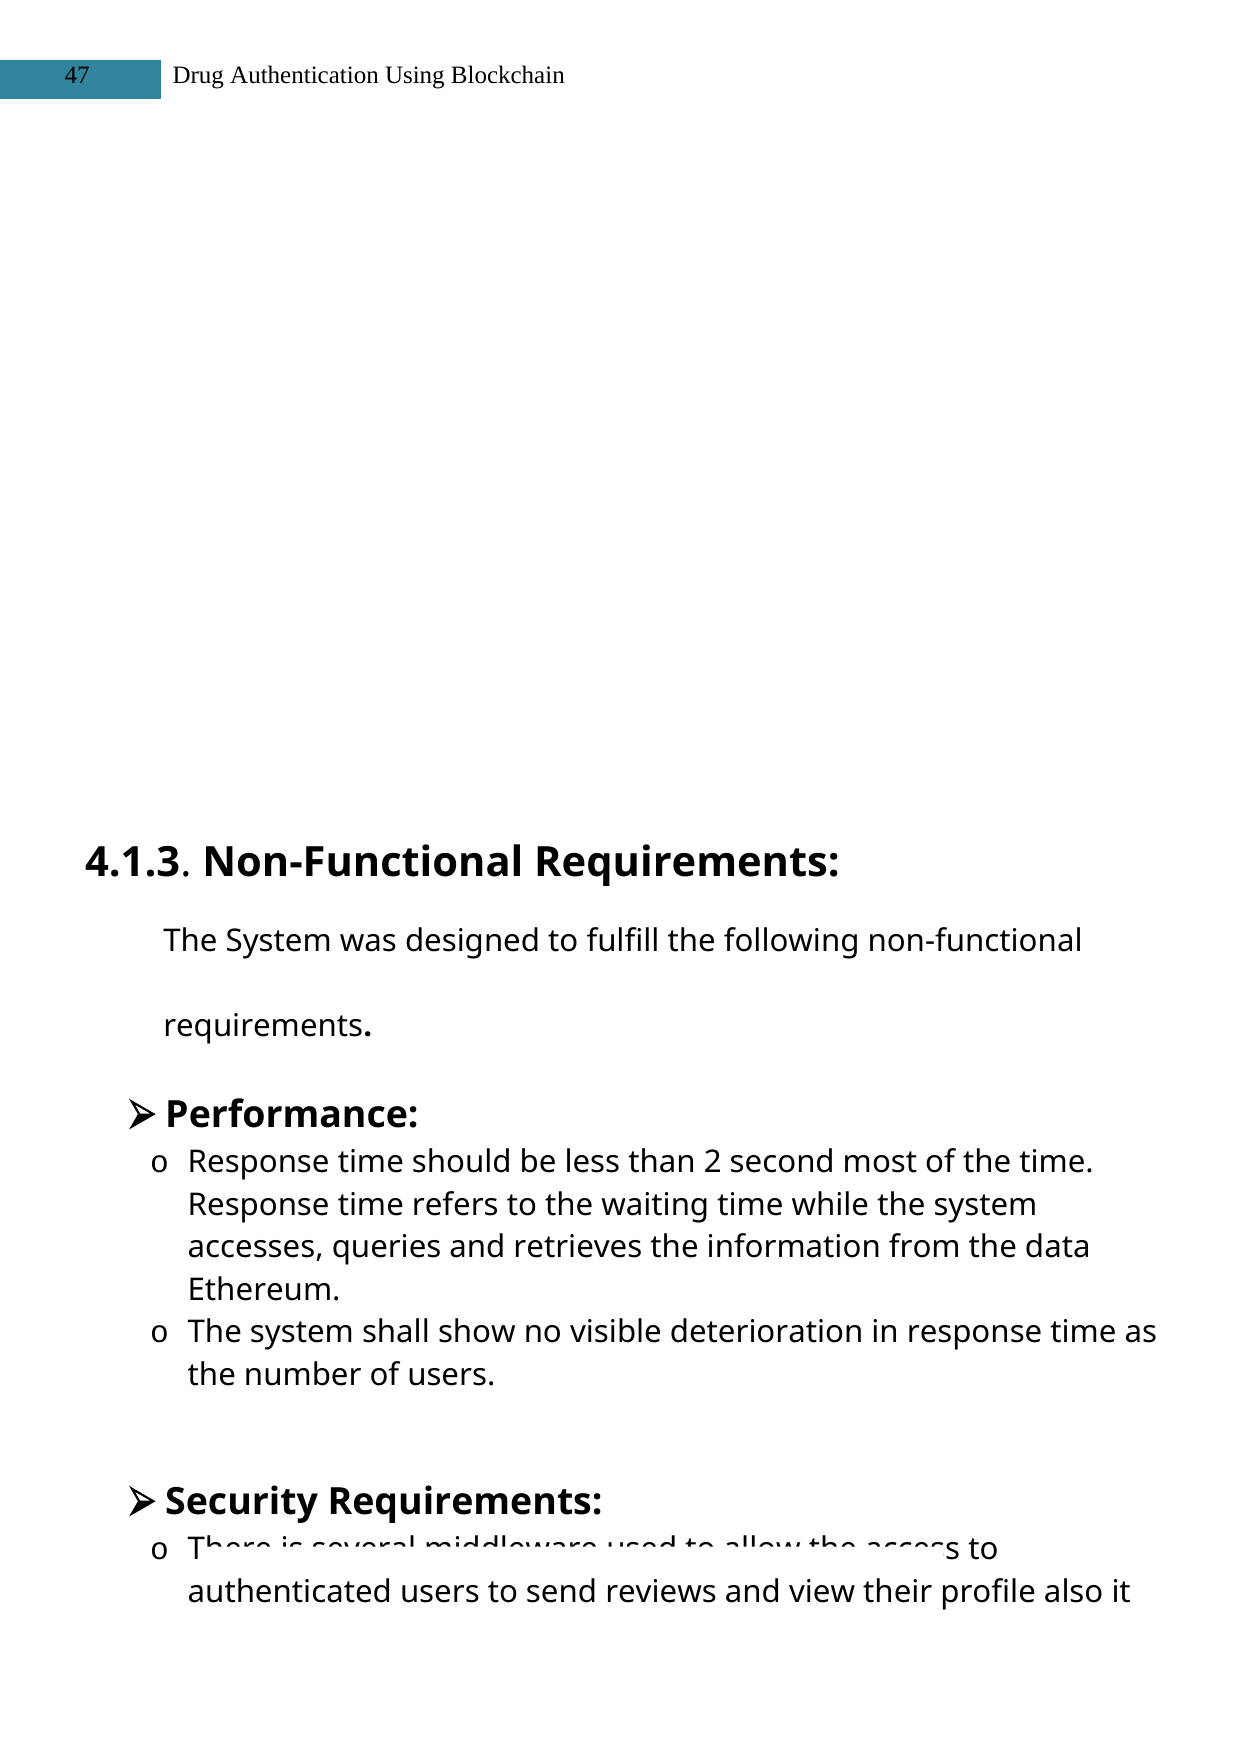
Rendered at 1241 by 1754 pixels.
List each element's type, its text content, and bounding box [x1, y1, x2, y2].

text The System was designed to fulfill the following non-functional [90, 918, 1165, 961]
text 4.1.3. Non-Functional Requirements: [75, 832, 1165, 889]
text requirements. [90, 1003, 1165, 1046]
list The system shall show no visible deterioration in response time as the number of users. [150, 1309, 1165, 1395]
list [150, 1526, 1165, 1611]
list Performance: [127, 1088, 1165, 1139]
list Security Requirements: [127, 1475, 1165, 1526]
list Response time should be less than 2 second most of the time. Response time refers to the waiting time while the system accesses, queries and retrieves the information from the data Ethereum. [150, 1139, 1165, 1309]
